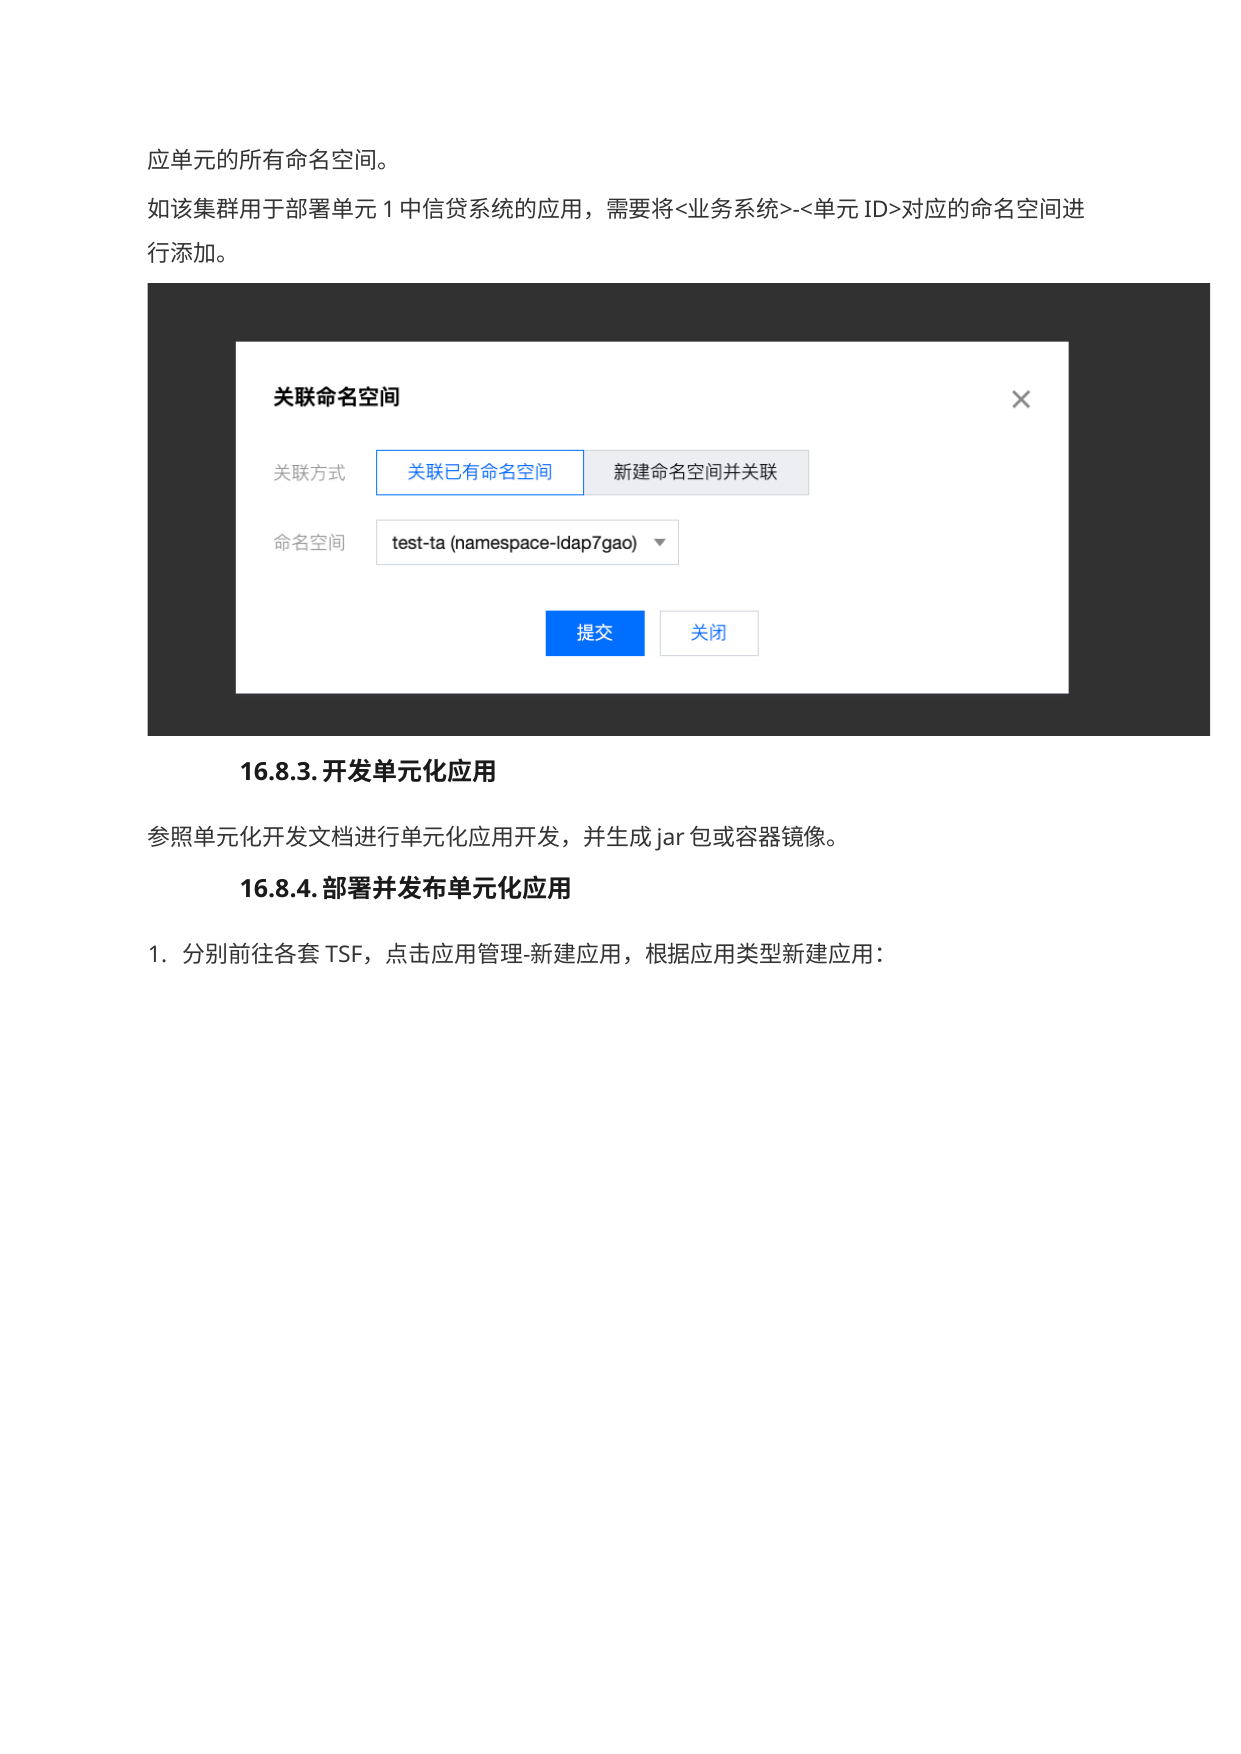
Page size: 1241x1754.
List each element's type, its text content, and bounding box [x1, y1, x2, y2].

picture [147, 283, 1210, 736]
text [148, 142, 1093, 175]
subtitle 部署并发布单元化应用 [239, 868, 1093, 904]
list 分别前往各套 TSF，点击应用管理-新建应用，根据应用类型新建应用： [148, 936, 1093, 969]
text 参照单元化开发文档进行单元化应用开发，并生成jar包或容器镜像。 [148, 819, 1093, 852]
text 如该集群用于部署单元 1中信贷系统的应用，需要将<业务系统>-<单元 ID>对应的命名空间进行添加。 [148, 191, 1093, 268]
subtitle 开发单元化应用 [239, 751, 1093, 787]
